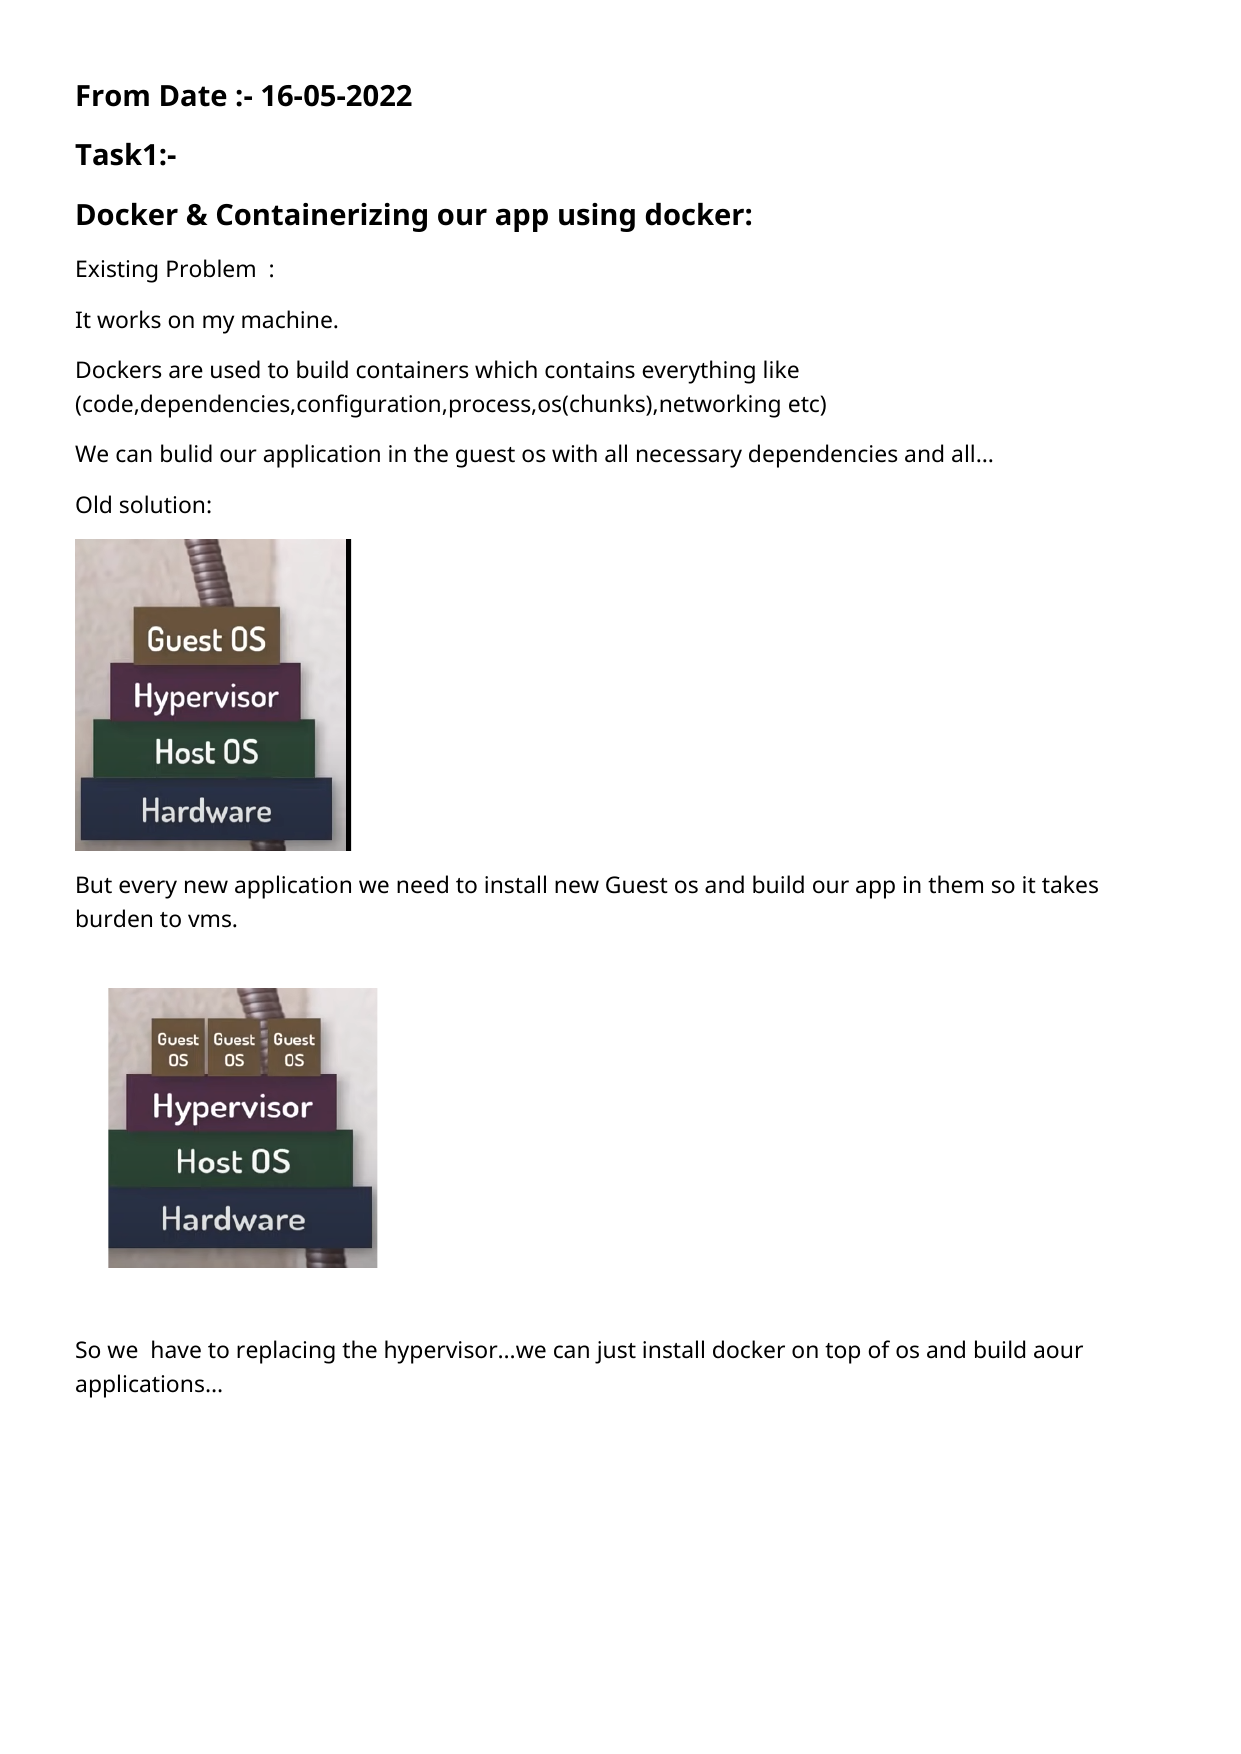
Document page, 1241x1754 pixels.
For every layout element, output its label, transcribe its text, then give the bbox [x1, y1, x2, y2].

text But every new application we need to install new Guest os and build our app in them so it takes burden to vms. [75, 869, 1165, 934]
text Old solution: [75, 489, 1165, 520]
text Docker & Containerizing our app using docker: [75, 194, 1197, 234]
text Dockers are used to build containers which contains everything like (code,dependencies,configuration,process,os(chunks),networking etc) [75, 354, 1168, 419]
text Existing Problem : [75, 253, 1165, 285]
text It works on my machine. [75, 304, 1165, 335]
text Task1:- [75, 134, 1197, 174]
picture [108, 988, 378, 1268]
text We can bulid our application in the guest os with all necessary dependencies and all… [75, 438, 1165, 470]
picture [75, 539, 352, 851]
text So we have to replacing the hypervisor…we can just install docker on top of os and build aour applications… [75, 1334, 1165, 1399]
text From Date :- 16-05-2022 [75, 75, 1197, 115]
